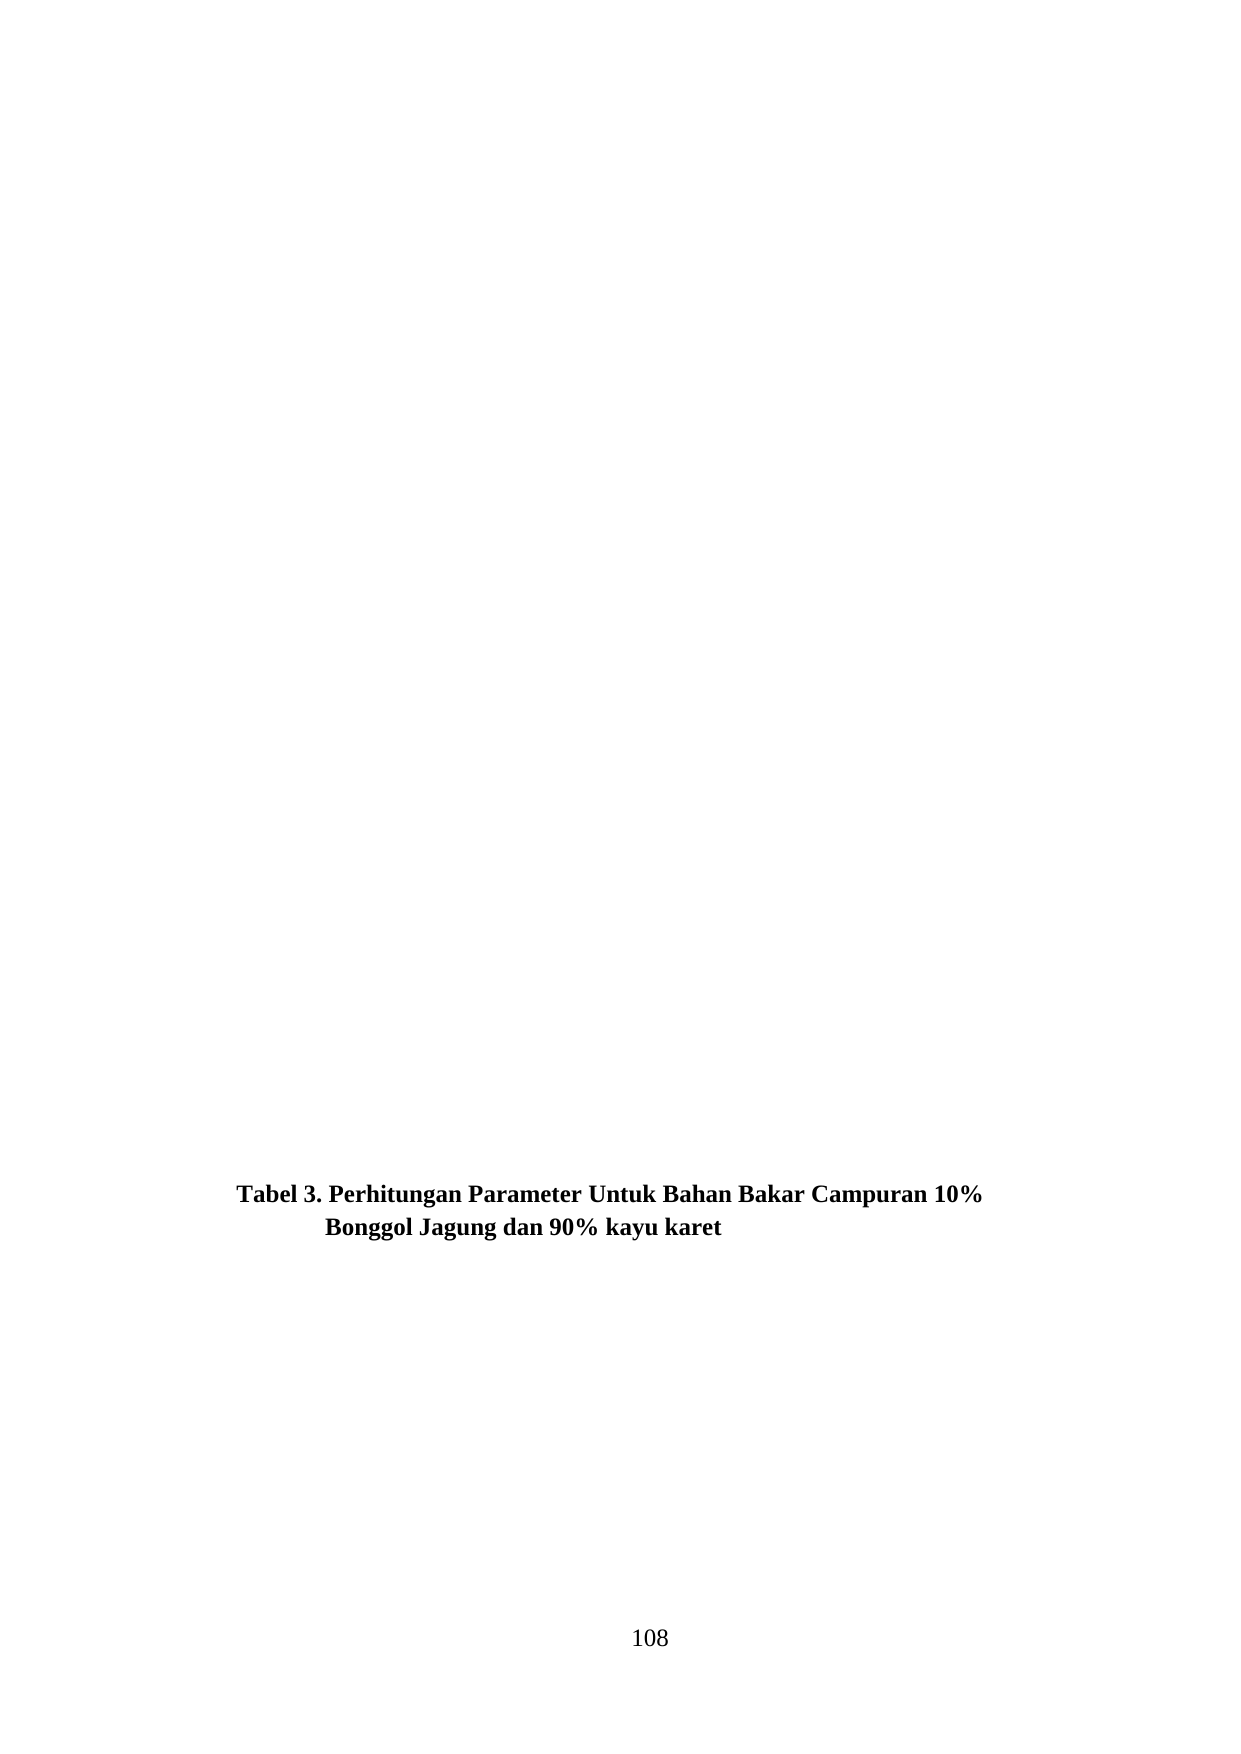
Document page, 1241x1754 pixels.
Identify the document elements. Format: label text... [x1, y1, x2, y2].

text Tabel 3. Perhitungan Parameter Untuk Bahan Bakar Campuran 10% Bonggol Jagung dan 90% kayu karet [236, 1179, 1063, 1241]
